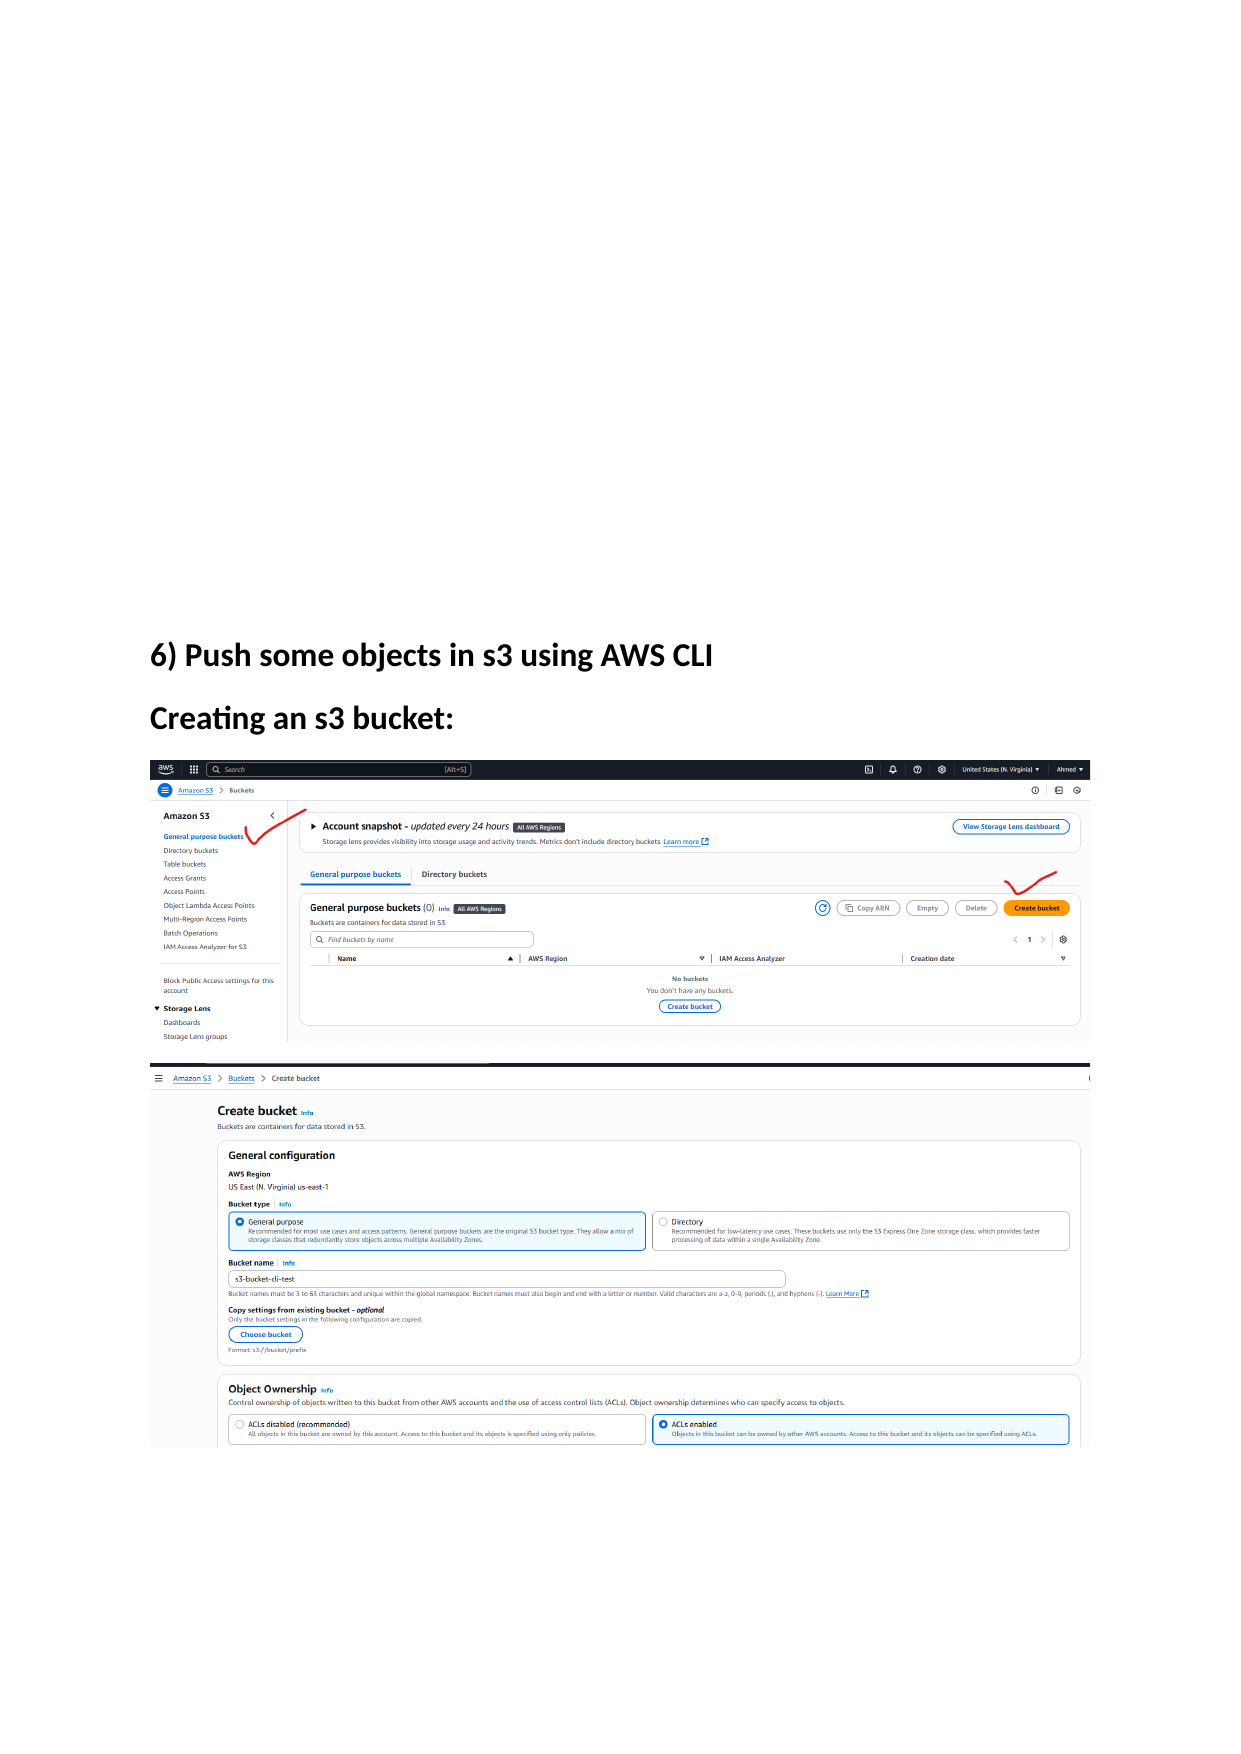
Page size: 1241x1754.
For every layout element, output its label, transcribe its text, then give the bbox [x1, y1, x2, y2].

text Creating an s3 bucket: [150, 697, 1090, 738]
picture [150, 1063, 1091, 1447]
text 6) Push some objects in s3 using AWS CLI [150, 634, 1090, 675]
picture [150, 760, 1091, 1042]
